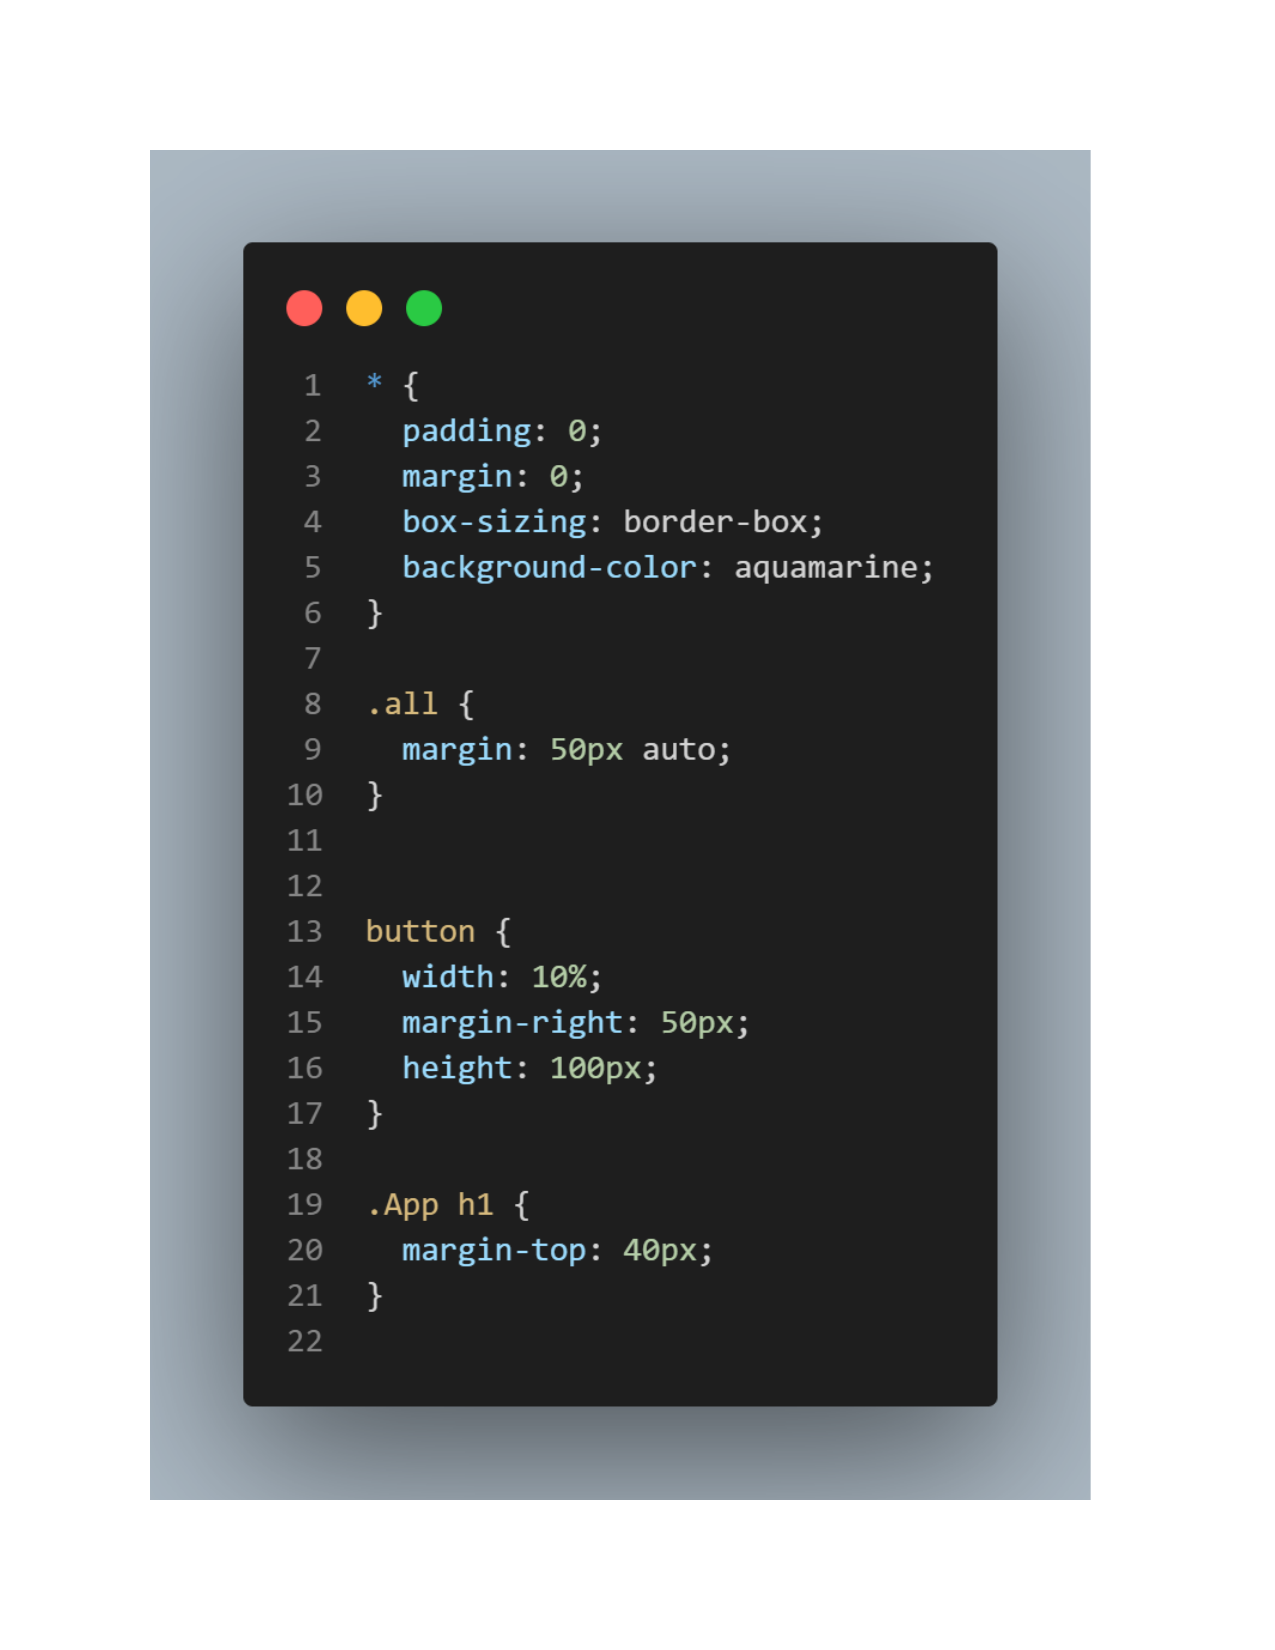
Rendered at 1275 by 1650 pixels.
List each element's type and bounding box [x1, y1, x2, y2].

picture [150, 150, 1091, 1500]
